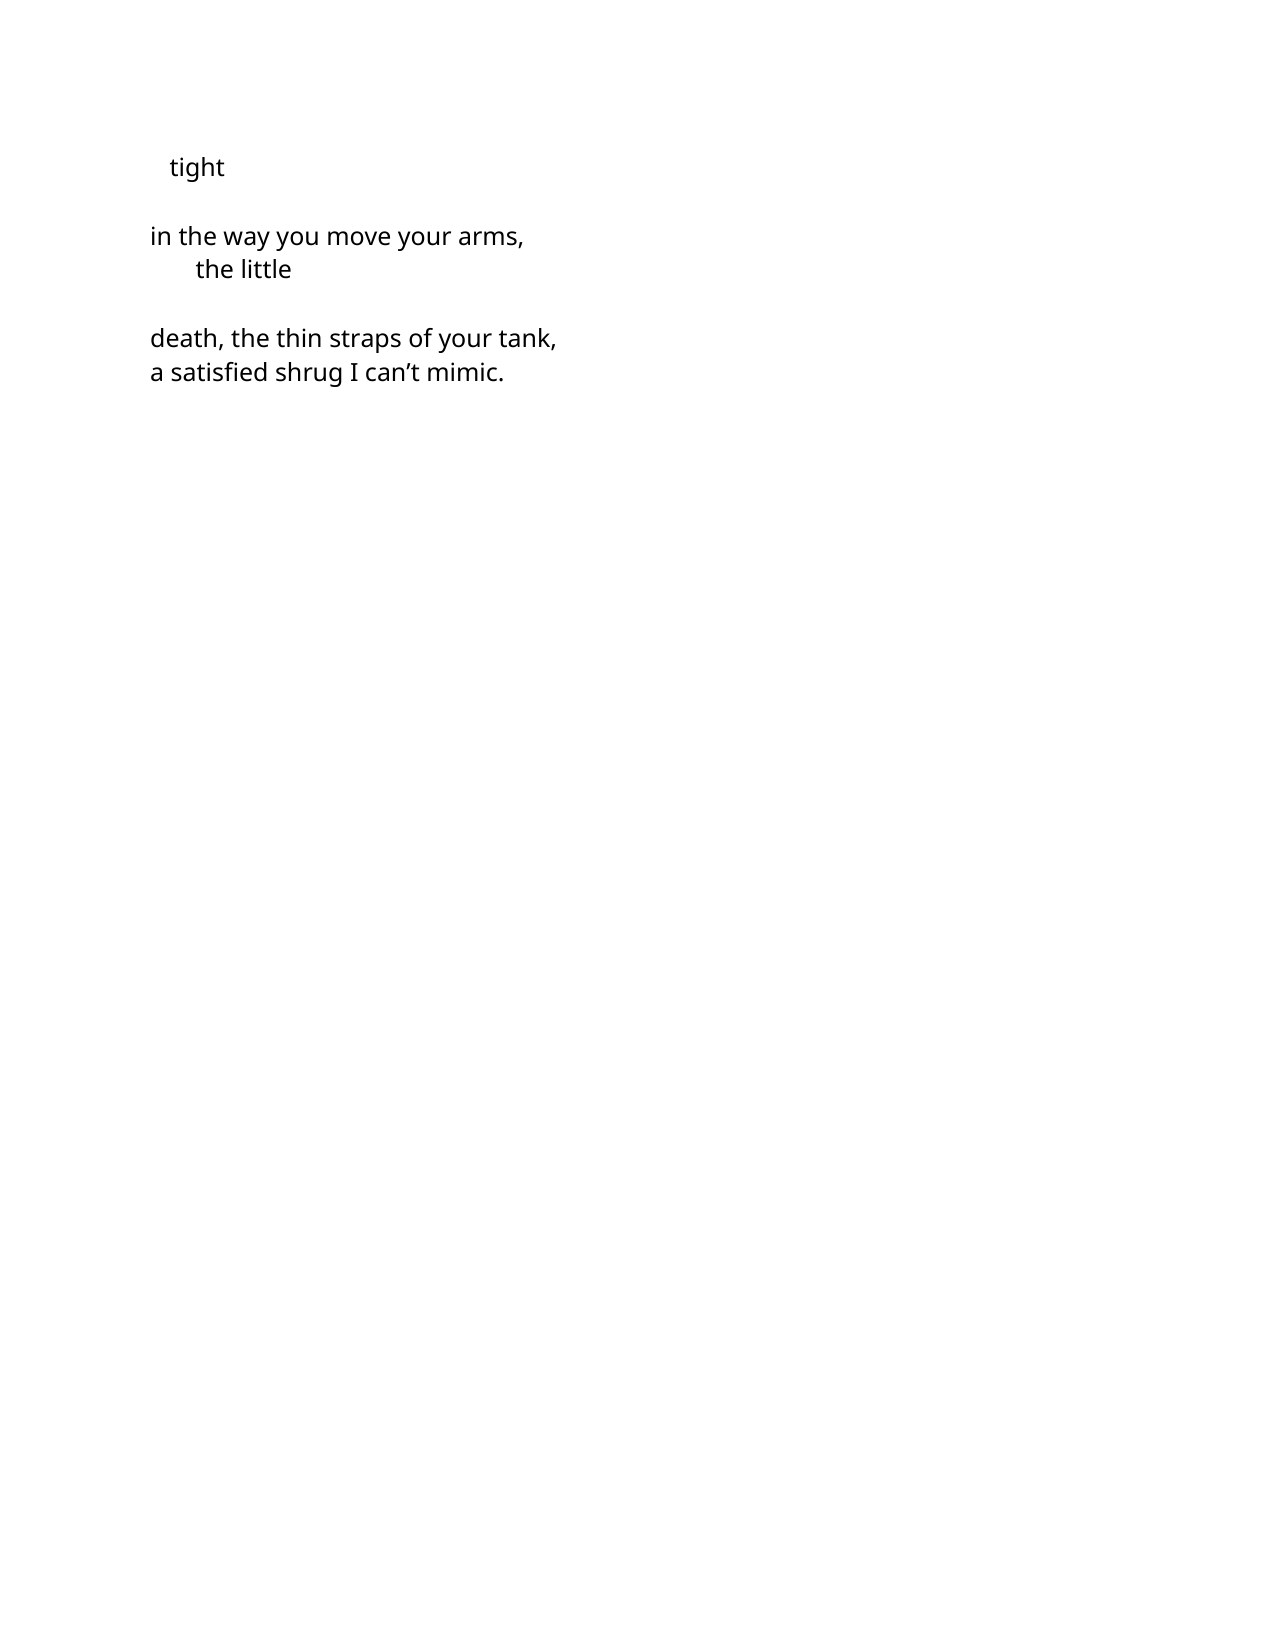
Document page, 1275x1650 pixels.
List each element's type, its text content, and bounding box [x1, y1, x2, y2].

text the little [150, 252, 1125, 286]
text a satisfied shrug I can’t mimic. [150, 354, 1125, 388]
text death, the thin straps of your tank, [150, 320, 1125, 354]
text tight [150, 150, 1125, 184]
text in the way you move your arms, [150, 218, 1125, 252]
